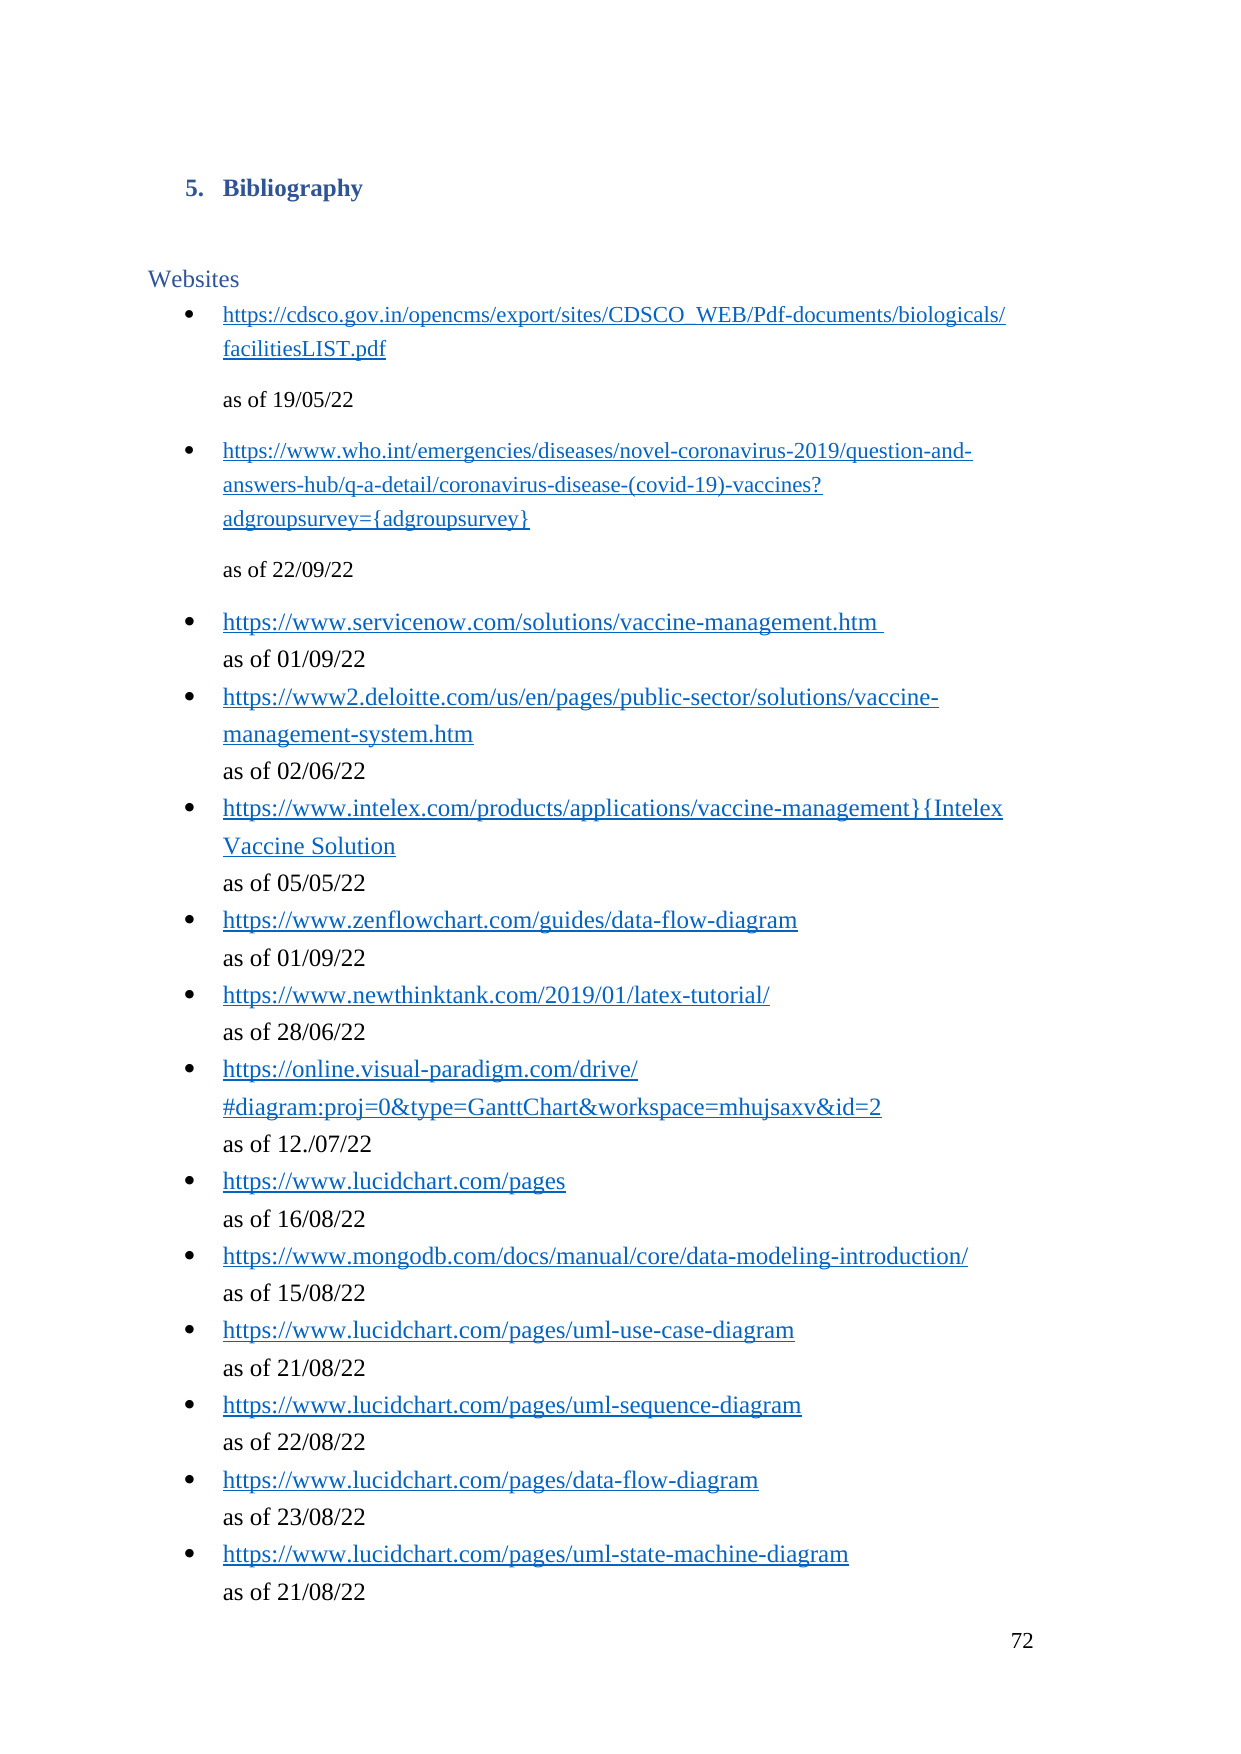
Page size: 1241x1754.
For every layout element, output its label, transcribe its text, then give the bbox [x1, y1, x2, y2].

list https://online.visual-paradigm.com/drive/#diagram:proj=0&type=GanttChart&workspace=mhujsaxv&id=2 [185, 1054, 1033, 1121]
list https://www.intelex.com/products/applications/vaccine-management}{Intelex Vaccine Solution [185, 793, 1033, 859]
subtitle Bibliography [185, 173, 1033, 201]
list as of 28/06/22 [223, 1017, 1033, 1046]
list as of 01/09/22 [223, 644, 1033, 673]
list as of 23/08/22 [223, 1502, 1033, 1531]
list https://www.zenflowchart.com/guides/data-flow-diagram [185, 905, 1033, 934]
text as of 22/09/22 [148, 556, 1033, 583]
list https://www.lucidchart.com/pages/uml-state-machine-diagram [185, 1539, 1033, 1568]
list as of 12./07/22 [223, 1129, 1033, 1158]
subtitle Websites [148, 264, 1033, 293]
list as of 15/08/22 [223, 1278, 1033, 1307]
list as of 22/08/22 [223, 1427, 1033, 1456]
list https://www.who.int/emergencies/diseases/novel-coronavirus-2019/question-and-answers-hub/q-a-detail/coronavirus-disease-(covid-19)-vaccines?adgroupsurvey={adgroupsurvey} [185, 437, 1033, 532]
list as of 02/06/22 [223, 756, 1033, 785]
list https://www2.deloitte.com/us/en/pages/public-sector/solutions/vaccine-management-system.htm [185, 682, 1033, 748]
list as of 16/08/22 [223, 1204, 1033, 1232]
list as of 21/08/22 [223, 1353, 1033, 1382]
list as of 01/09/22 [223, 943, 1033, 971]
list https://www.servicenow.com/solutions/vaccine-management.htm [185, 607, 1033, 636]
list https://www.newthinktank.com/2019/01/latex-tutorial/ [185, 980, 1033, 1009]
list https://www.lucidchart.com/pages/uml-sequence-diagram [185, 1390, 1033, 1419]
list https://www.lucidchart.com/pages/data-flow-diagram [185, 1465, 1033, 1493]
list as of 05/05/22 [223, 868, 1033, 897]
list https://cdsco.gov.in/opencms/export/sites/CDSCO_WEB/Pdf-documents/biologicals/facilitiesLIST.pdf [185, 301, 1033, 362]
text as of 19/05/22 [148, 386, 1033, 413]
list as of 21/08/22 [223, 1577, 1033, 1605]
list https://www.lucidchart.com/pages/uml-use-case-diagram [185, 1316, 1033, 1344]
list https://www.mongodb.com/docs/manual/core/data-modeling-introduction/ [185, 1241, 1033, 1270]
list https://www.lucidchart.com/pages [185, 1166, 1033, 1195]
